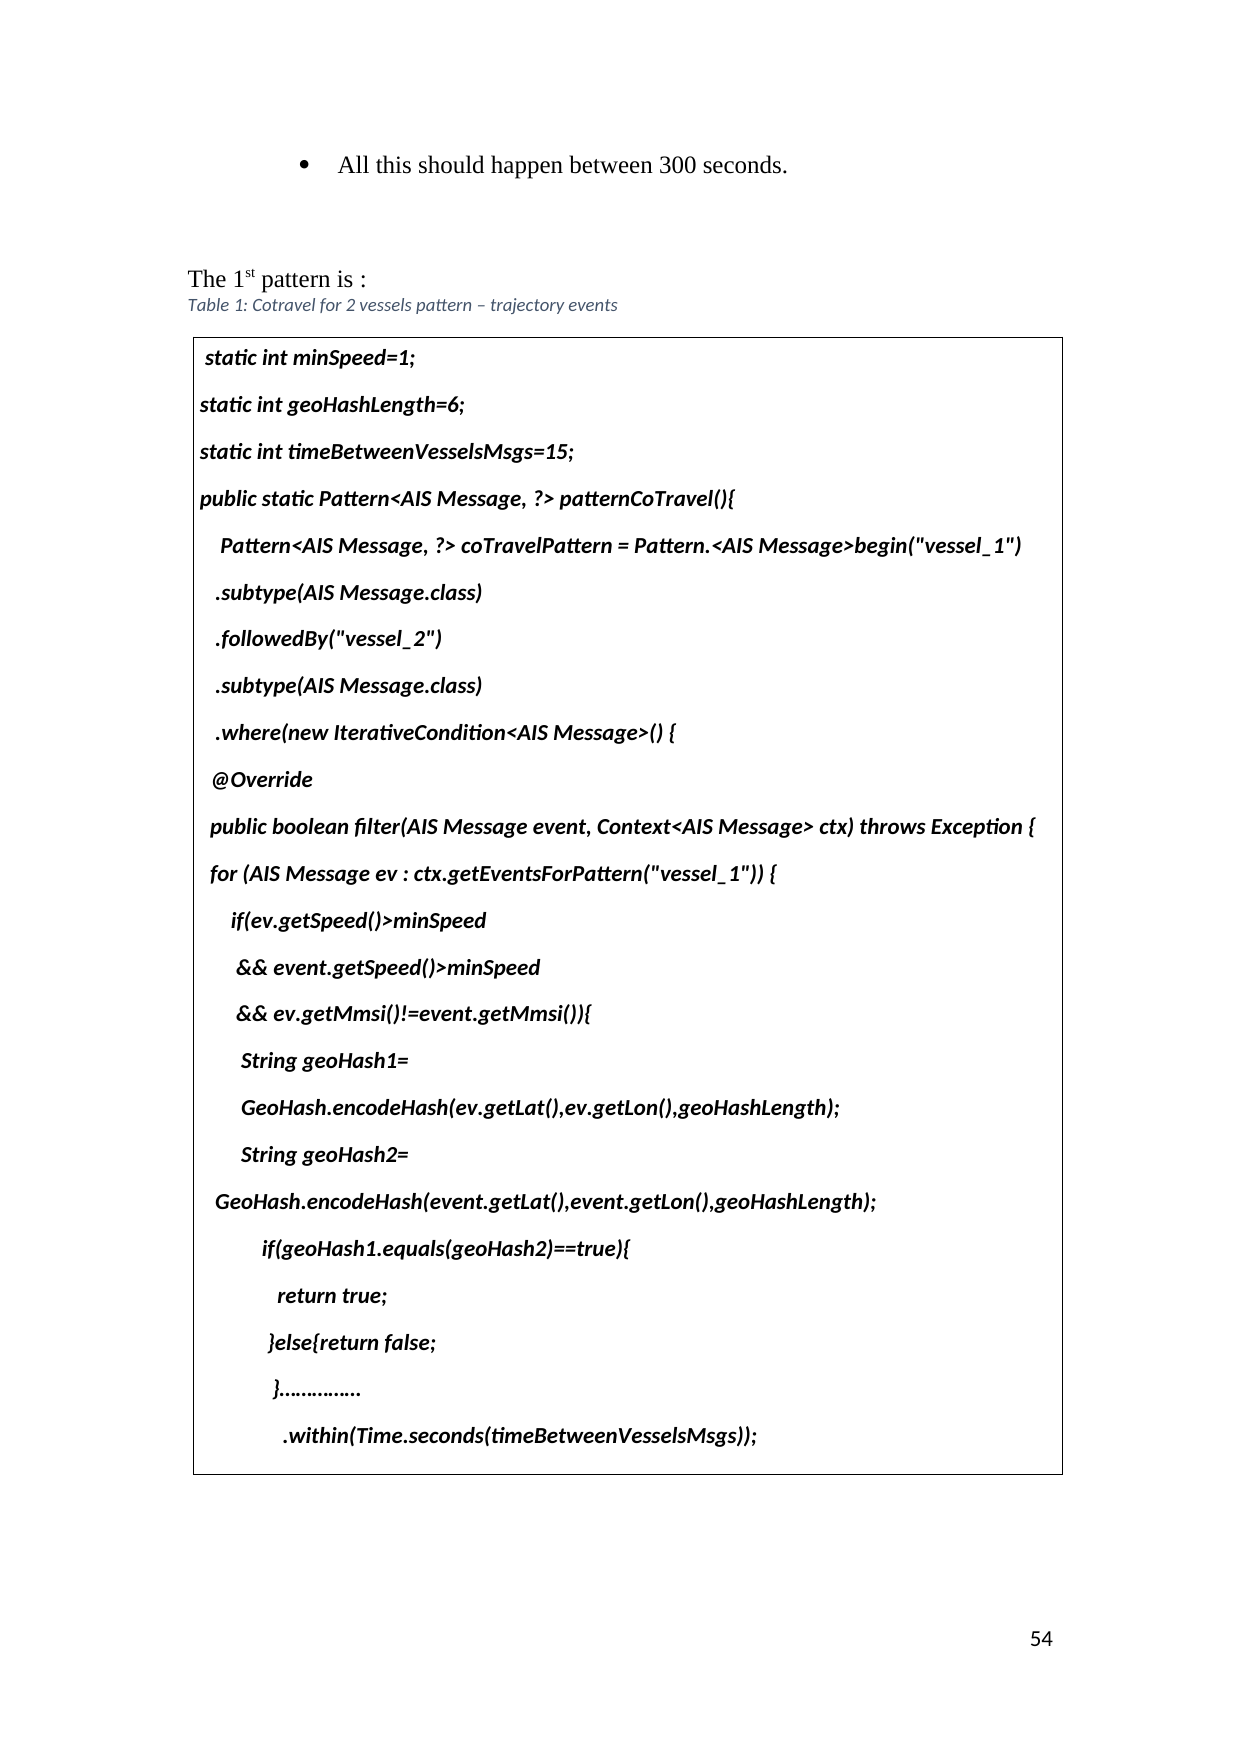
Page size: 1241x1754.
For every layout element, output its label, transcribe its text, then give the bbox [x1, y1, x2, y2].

text The 1st pattern is : [187, 264, 1053, 293]
text Table 7: Cotravel for 2 vessels pattern – trajectory events [187, 293, 1053, 316]
table_header static int minSpeed=1; static int geoHashLength=6; static int timeBetweenVesselsMsgs=15; public static Pattern<AIS Message, ?> patternCoTravel(){ Pattern<AIS Message, ?> coTravelPattern = Pattern.<AIS Message>begin("vessel_1") .subtype(AIS Message.class) .followedBy("vessel_2") .subtype(AIS Message.class) .where(new IterativeCondition<AIS Message>() { @Override public boolean filter(AIS Message event, Context<AIS Message> ctx) throws Exception { for (AIS Message ev : ctx.getEventsForPattern("vessel_1")) { if(ev.getSpeed()>minSpeed && event.getSpeed()>minSpeed && ev.getMmsi()!=event.getMmsi()){ String geoHash1= GeoHash.encodeHash(ev.getLat(),ev.getLon(),geoHashLength); String geoHash2= GeoHash.encodeHash(event.getLat(),event.getLon(),geoHashLength); if(geoHash1.equals(geoHash2)==true){ return true; }else{return false; }…………… .within(Time.seconds(timeBetweenVesselsMsgs)); [194, 338, 1062, 1474]
list All this should happen between 300 seconds. [300, 150, 1053, 179]
